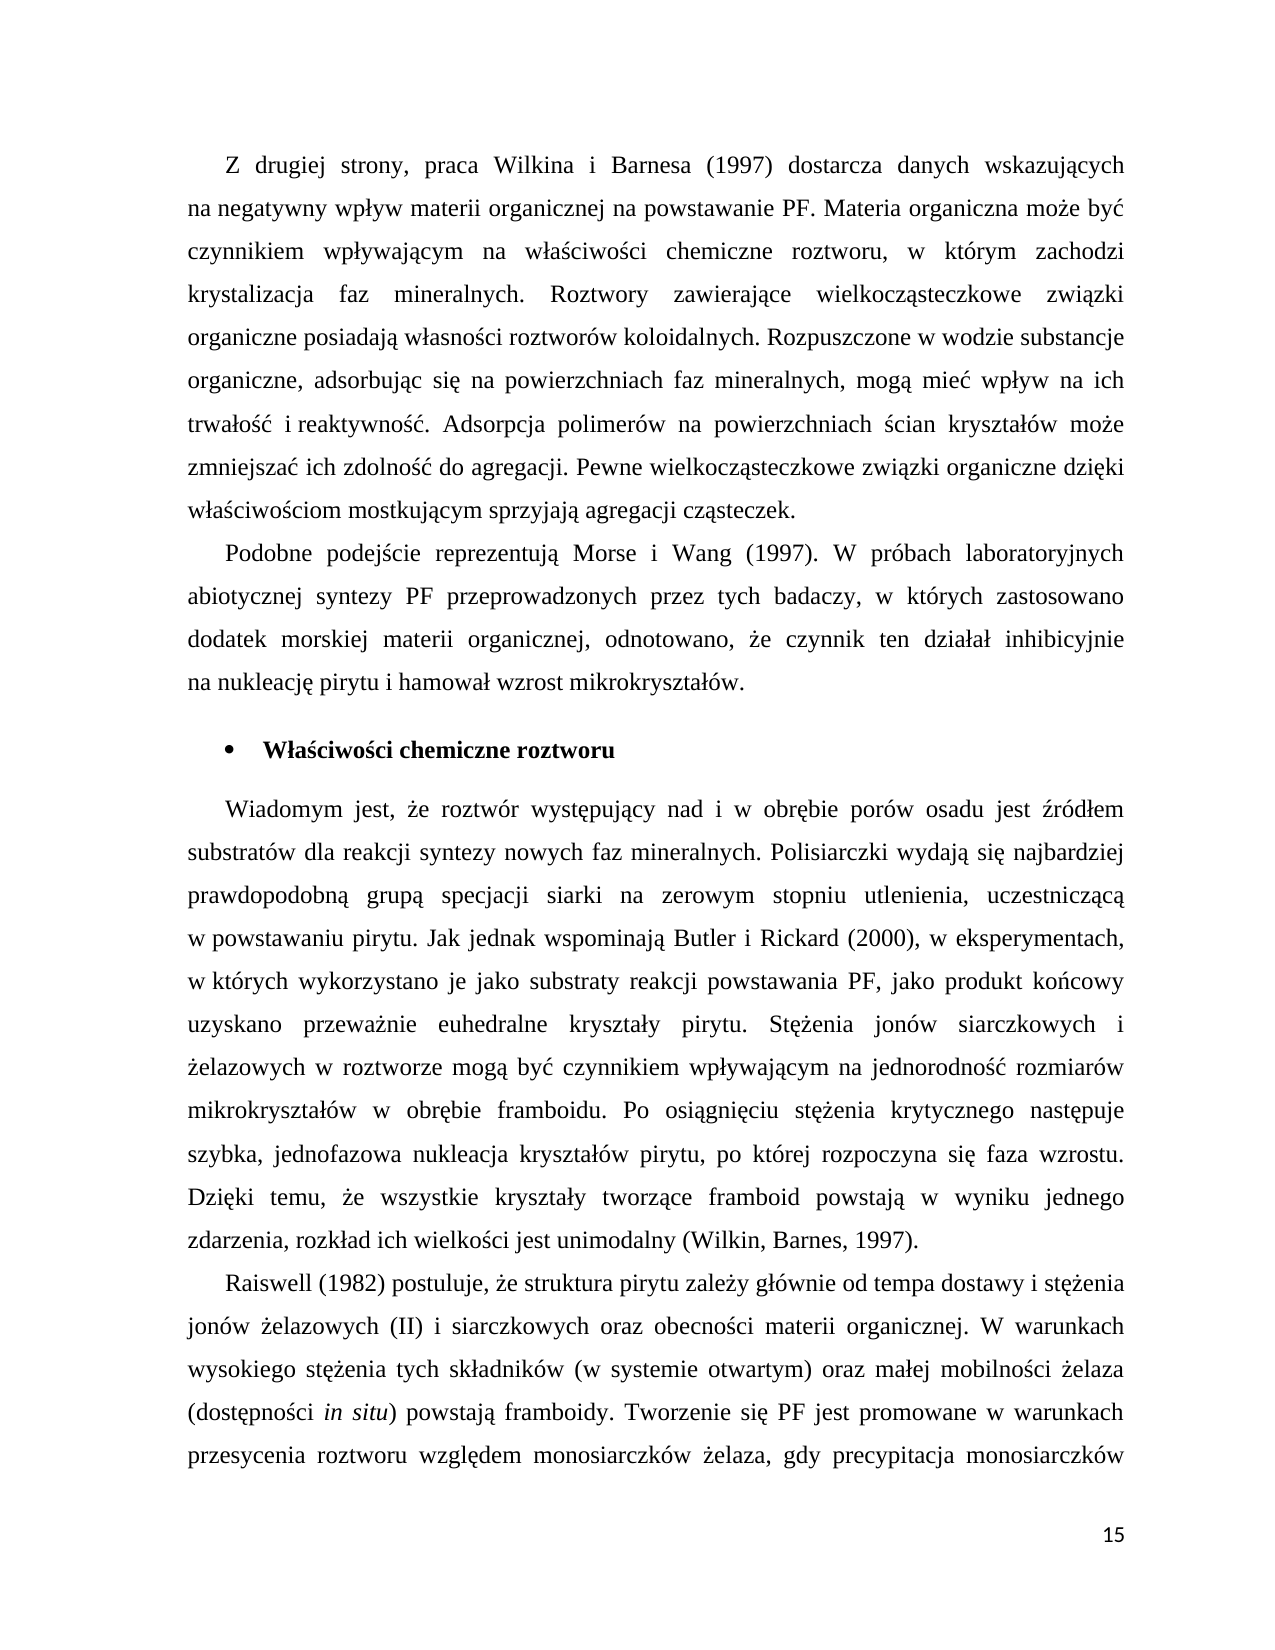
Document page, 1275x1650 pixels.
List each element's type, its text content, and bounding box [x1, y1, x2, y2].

text Z drugiej strony, praca Wilkina i Barnesa (1997) dostarcza danych wskazujących na negatywny wpływ materii organicznej na powstawanie PF. Materia organiczna może być czynnikiem wpływającym na właściwości chemiczne roztworu, w którym zachodzi krystalizacja faz mineralnych. Roztwory zawierające wielkocząsteczkowe związki organiczne posiadają własności roztworów koloidalnych. Rozpuszczone w wodzie substancje organiczne, adsorbując się na powierzchniach faz mineralnych, mogą mieć wpływ na ich trwałość i reaktywność. Adsorpcja polimerów na powierzchniach ścian kryształów może zmniejszać ich zdolność do agregacji. Pewne wielkocząsteczkowe związki organiczne dzięki właściwościom mostkującym sprzyjają agregacji cząsteczek. [187, 150, 1125, 524]
text Właściwości chemiczne roztworu [225, 736, 1125, 764]
text Podobne podejście reprezentują Morse i Wang (1997). W próbach laboratoryjnych abiotycznej syntezy PF przeprowadzonych przez tych badaczy, w których zastosowano dodatek morskiej materii organicznej, odnotowano, że czynnik ten działał inhibicyjnie na nukleację pirytu i hamował wzrost mikrokryształów. [187, 538, 1125, 696]
text Wiadomym jest, że roztwór występujący nad i w obrębie porów osadu jest źródłem substratów dla reakcji syntezy nowych faz mineralnych. Polisiarczki wydają się najbardziej prawdopodobną grupą specjacji siarki na zerowym stopniu utlenienia, uczestniczącą w powstawaniu pirytu. Jak jednak wspominają Butler i Rickard (2000), w eksperymentach, w których wykorzystano je jako substraty reakcji powstawania PF, jako produkt końcowy uzyskano przeważnie euhedralne kryształy pirytu. Stężenia jonów siarczkowych i żelazowych w roztworze mogą być czynnikiem wpływającym na jednorodność rozmiarów mikrokryształów w obrębie framboidu. Po osiągnięciu stężenia krytycznego następuje szybka, jednofazowa nukleacja kryształów pirytu, po której rozpoczyna się faza wzrostu. Dzięki temu, że wszystkie kryształy tworzące framboid powstają w wyniku jednego zdarzenia, rozkład ich wielkości jest unimodalny (Wilkin, Barnes, 1997). [187, 794, 1125, 1254]
